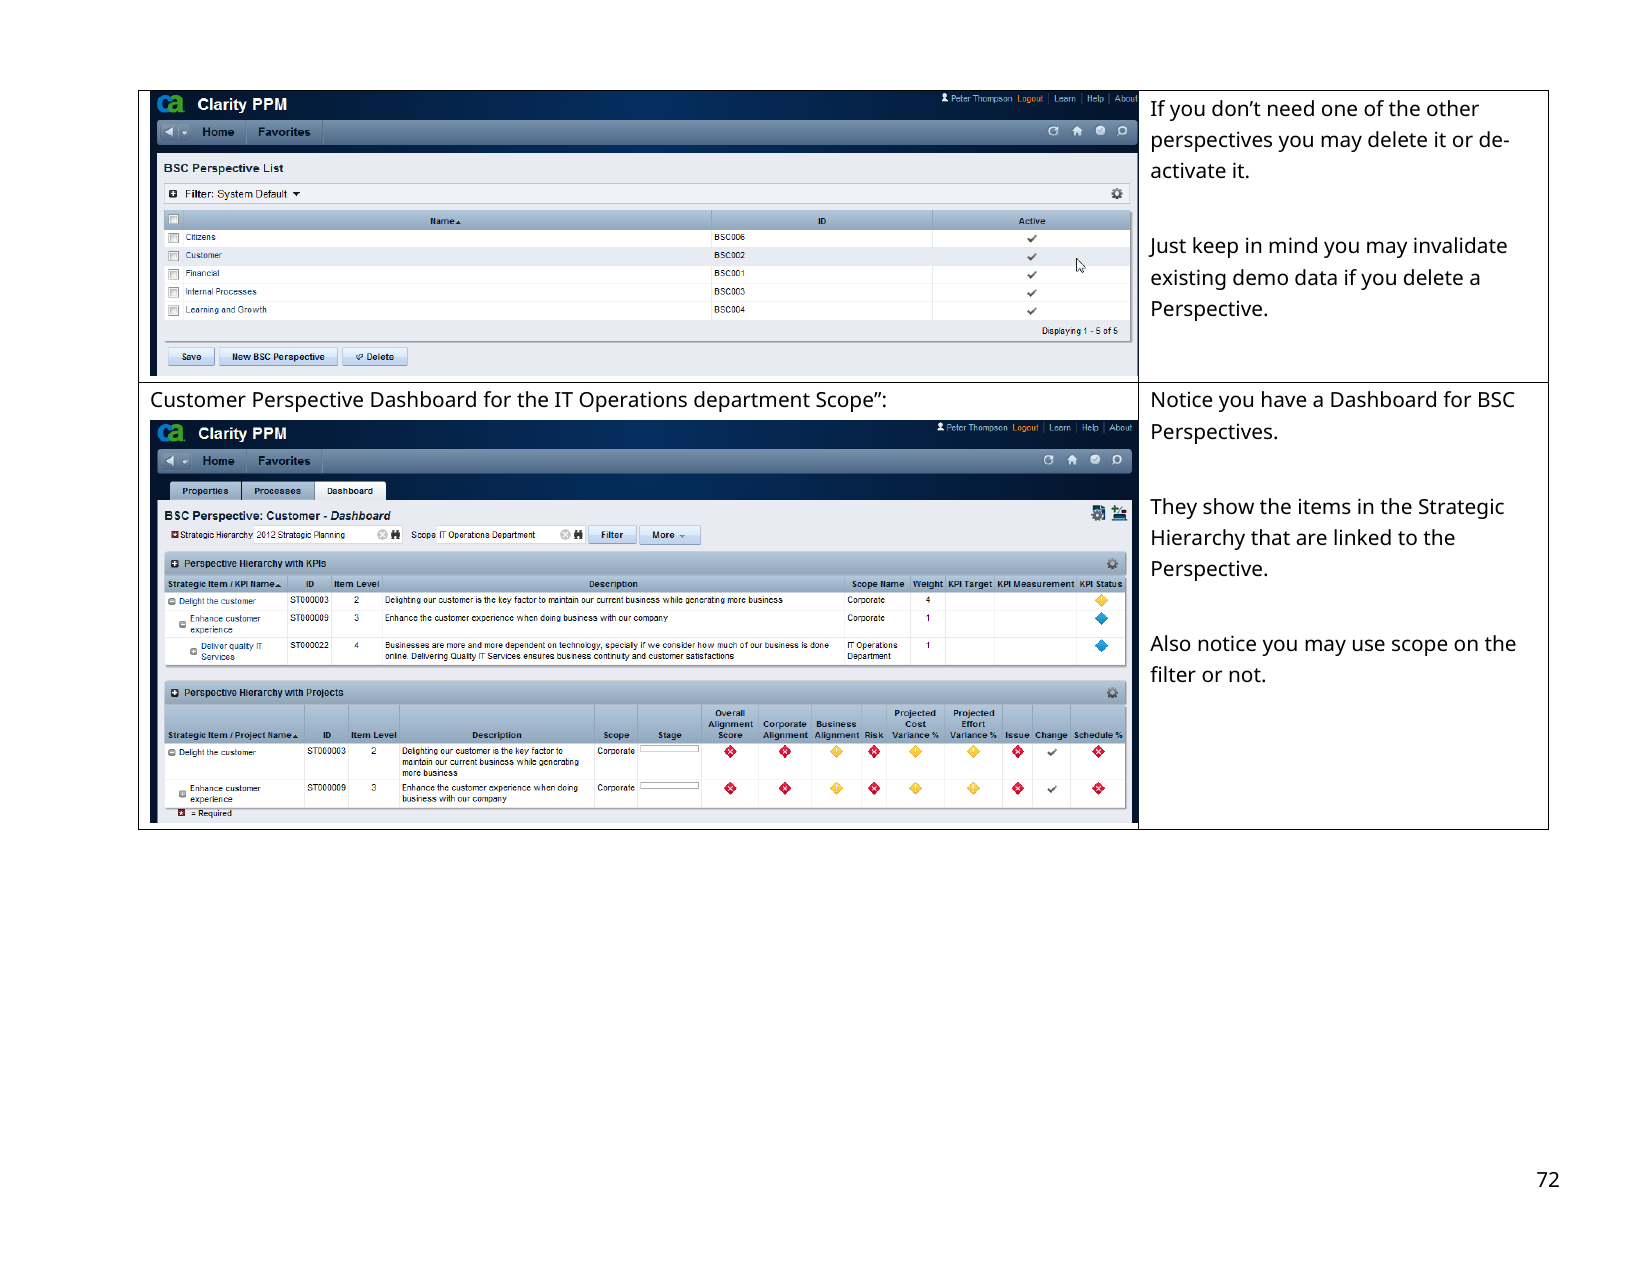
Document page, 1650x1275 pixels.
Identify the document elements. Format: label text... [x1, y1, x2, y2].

table_cell Customer Perspective Dashboard for the IT Operations department Scope”: [139, 383, 1138, 828]
picture [150, 420, 1139, 823]
table_cell Notice you have a Dashboard for BSC Perspectives. They show the items in the Strategic Hierarchy that are linked to the Perspective. Also notice you may use scope on the filter or not. [1139, 383, 1548, 828]
table_cell If you don’t need one of the other perspectives you may delete it or de-activate it. Just keep in mind you may invalidate existing demo data if you delete a Perspective. [1139, 91, 1548, 382]
table_cell [139, 91, 1138, 382]
picture [150, 91, 1139, 376]
